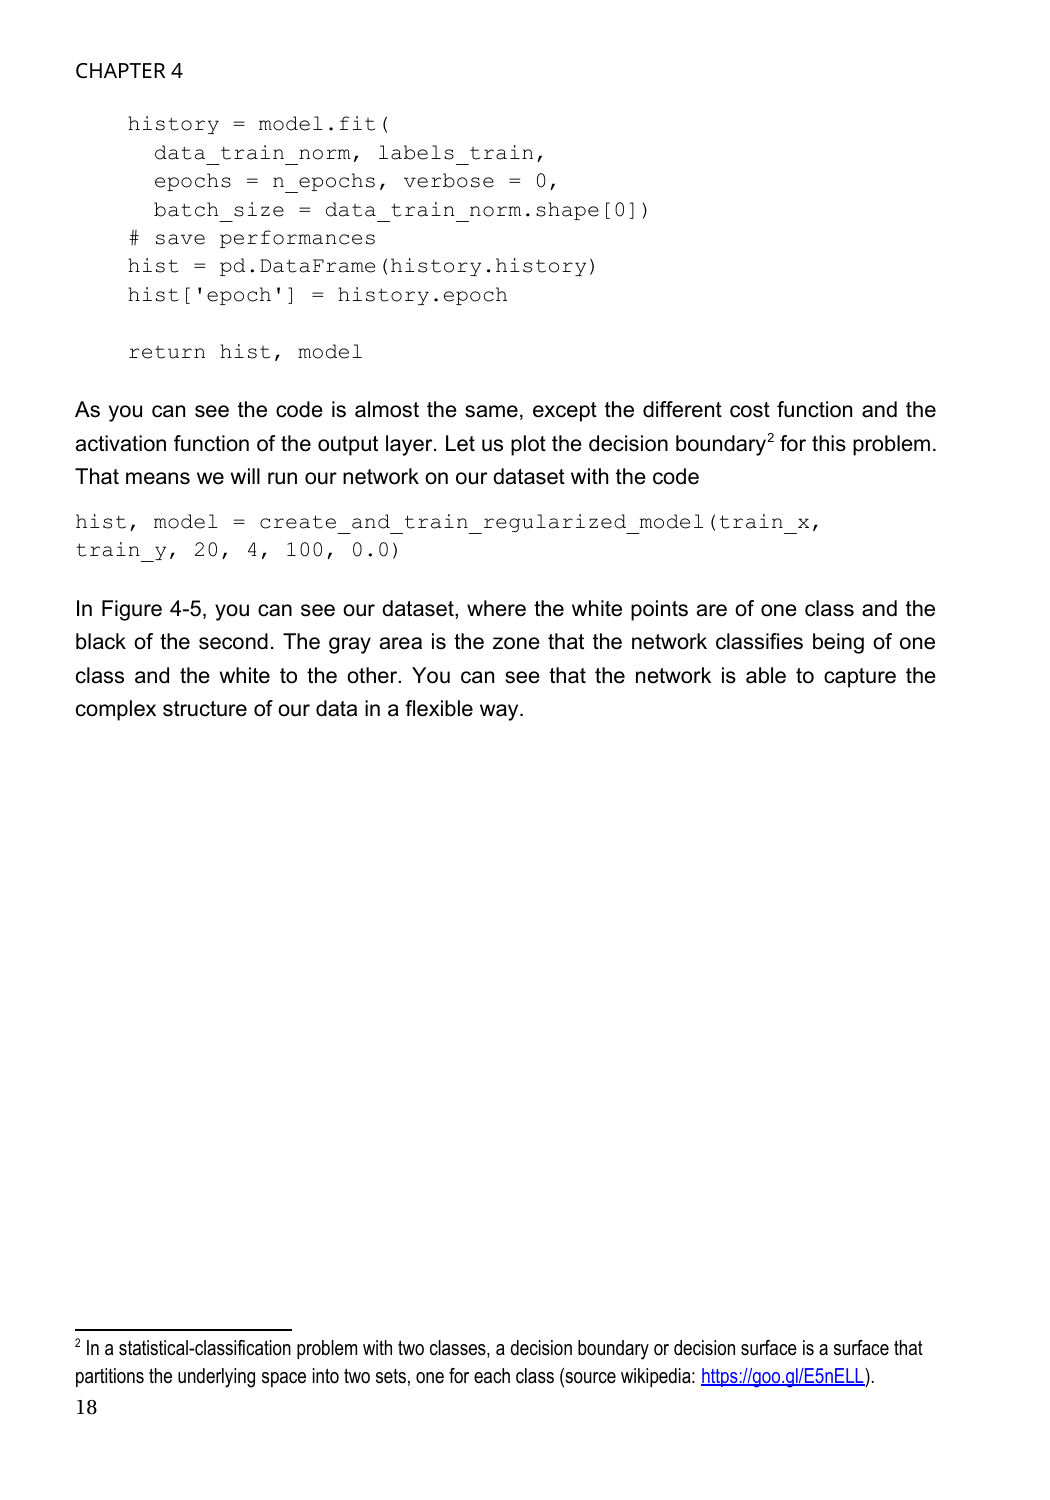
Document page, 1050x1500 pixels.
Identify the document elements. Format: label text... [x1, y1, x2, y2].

text return hist, model [75, 340, 937, 365]
text epochs = n_epochs, verbose = 0, [75, 169, 937, 194]
text In Figure 4-5, you can see our dataset, where the white points are of one class and the black of the second. The gray area is the zone that the network classifies being of one class and the white to the other. You can see that the network is able to capture the complex structure of our data in a flexible way. [75, 588, 937, 721]
text # save performances [75, 226, 937, 251]
text hist, model = create_and_train_regularized_model(train_x, train_y, 20, 4, 100, 0.0) [75, 510, 937, 563]
text hist = pd.DataFrame(history.history) [75, 255, 937, 279]
text batch_size = data_train_norm.shape[0]) [75, 198, 937, 223]
text data_train_norm, labels_train, [75, 141, 937, 166]
text hist['epoch'] = history.epoch [75, 283, 937, 308]
text As you can see the code is almost the same, except the different cost function and the activation function of the output layer. Let us plot the decision boundary for this problem. That means we will run our network on our dataset with the code [75, 389, 937, 489]
text history = model.fit( [75, 112, 937, 137]
